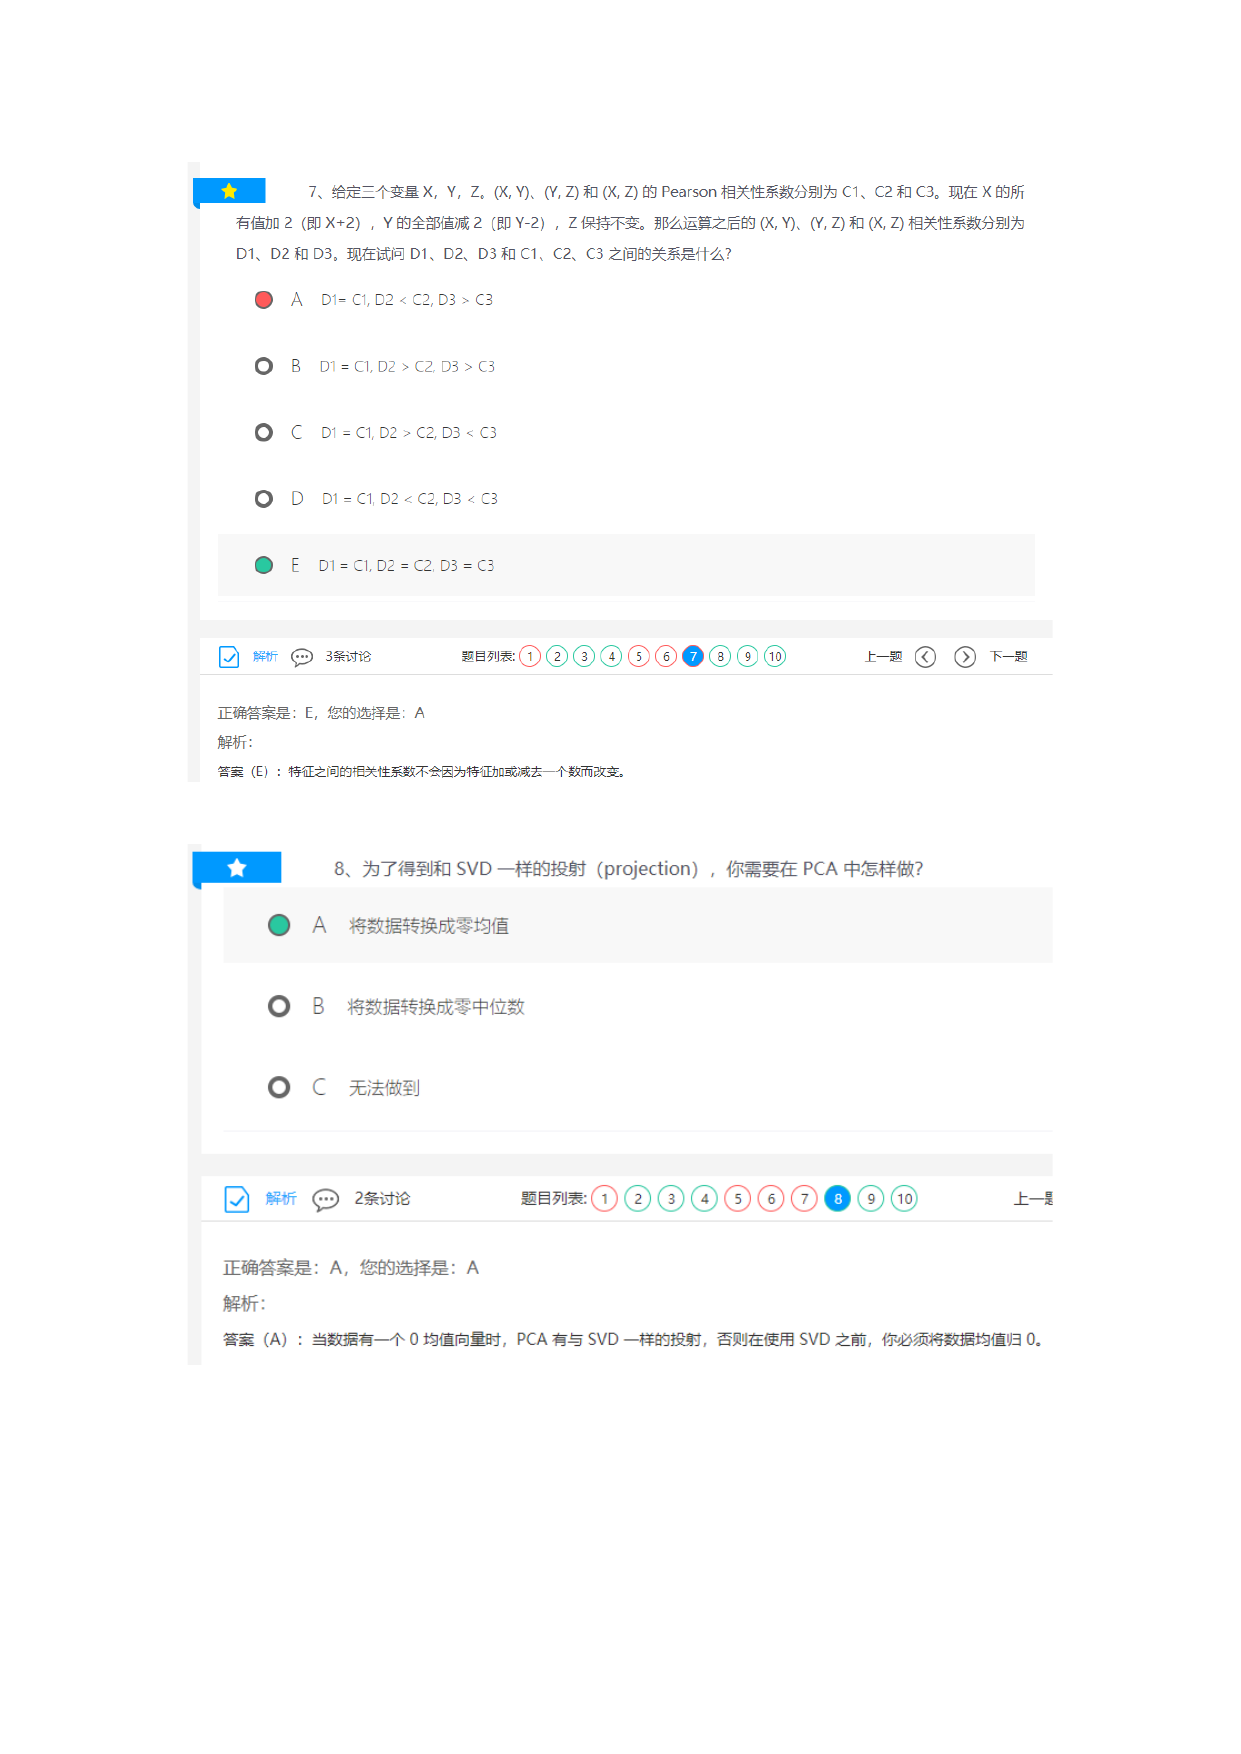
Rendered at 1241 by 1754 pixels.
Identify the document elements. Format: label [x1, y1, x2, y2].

picture [187, 162, 1053, 782]
picture [187, 844, 1053, 1365]
